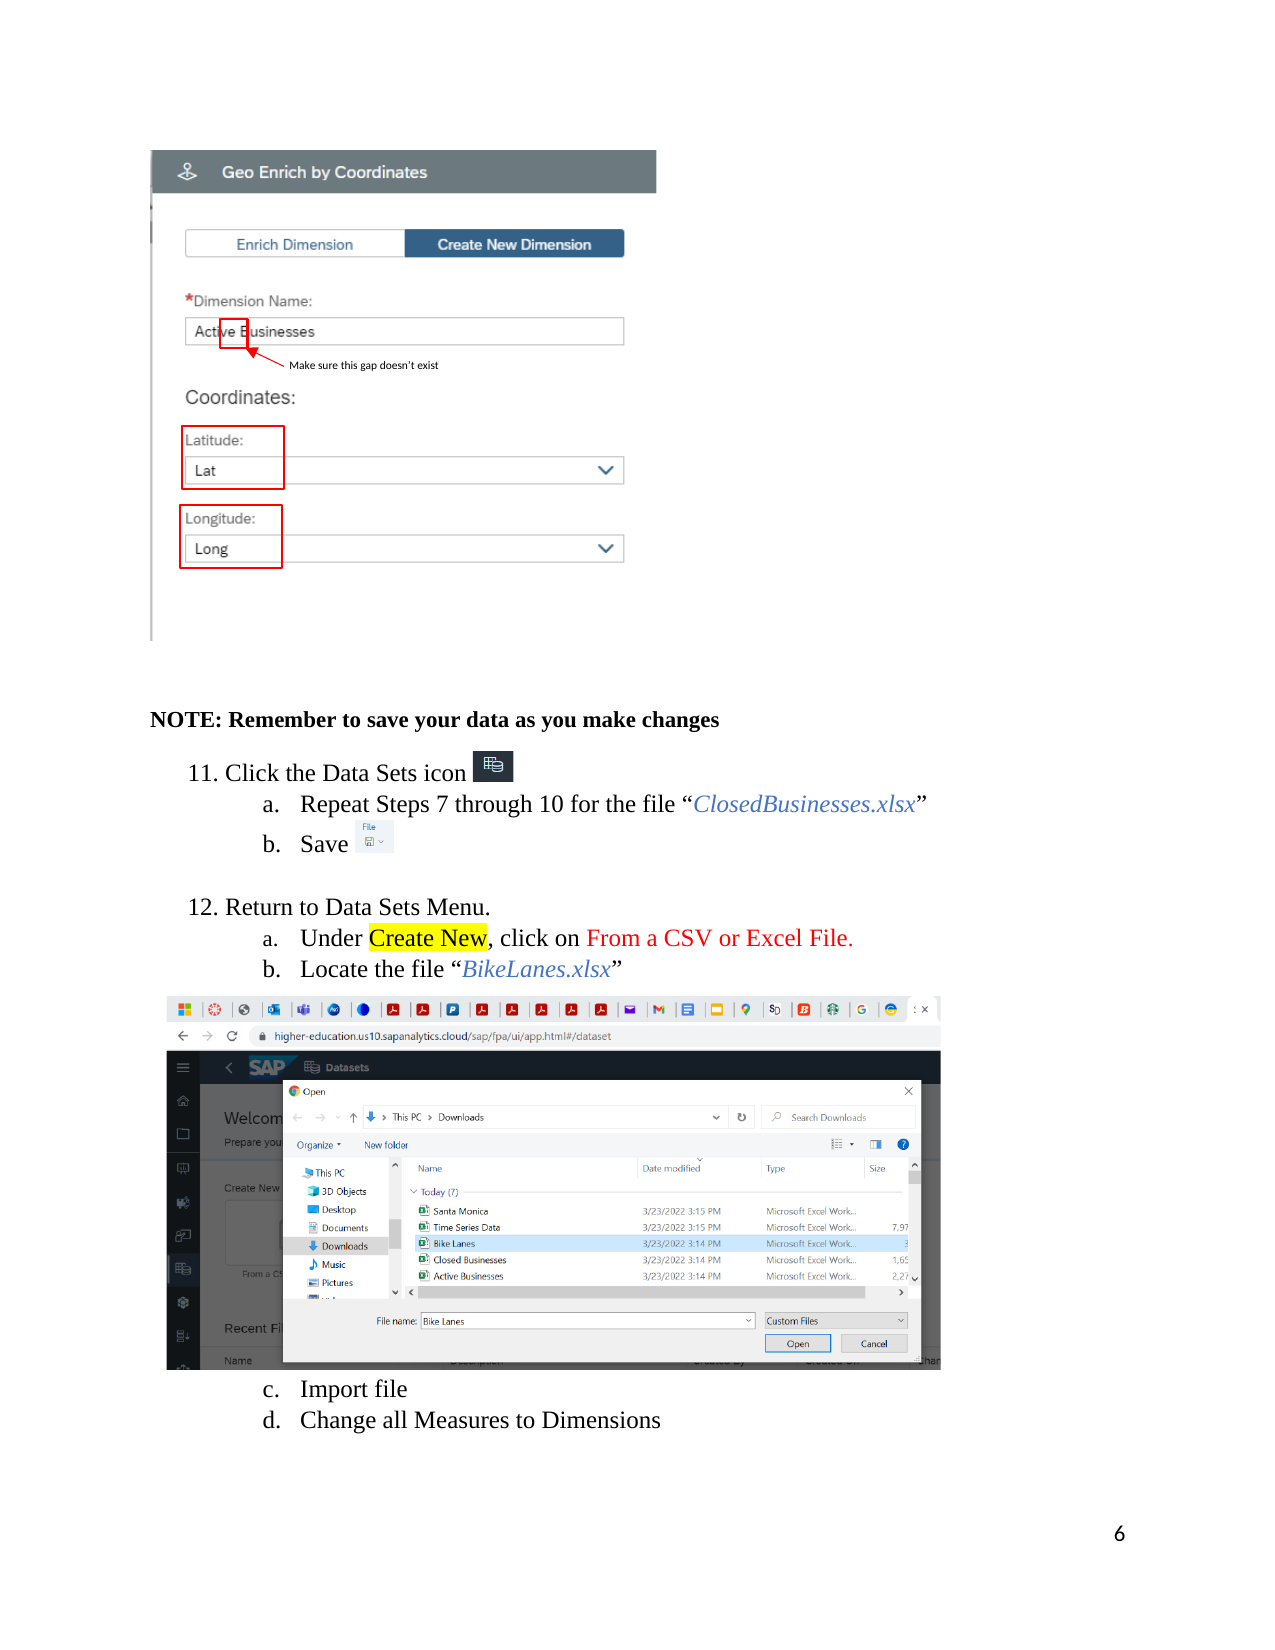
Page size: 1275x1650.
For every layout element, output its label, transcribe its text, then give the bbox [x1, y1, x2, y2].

list Click the Data Sets icon [187, 751, 1125, 787]
list Save [262, 820, 1125, 858]
picture [355, 820, 395, 853]
picture [150, 150, 657, 641]
picture [472, 751, 514, 782]
list Repeat Steps 7 through 10 for the file “ClosedBusinesses.xlsx” [262, 789, 1125, 818]
text NOTE: Remember to save your data as you make changes [150, 706, 1125, 732]
list Return to Data Sets Menu. [187, 892, 1125, 920]
list Change all Measures to Dimensions [262, 1405, 1125, 1434]
list Locate the file “BikeLanes.xlsx” [262, 954, 1125, 982]
list Under Create New, click on From a CSV or Excel File. [487, 923, 1125, 951]
picture [166, 996, 941, 1370]
